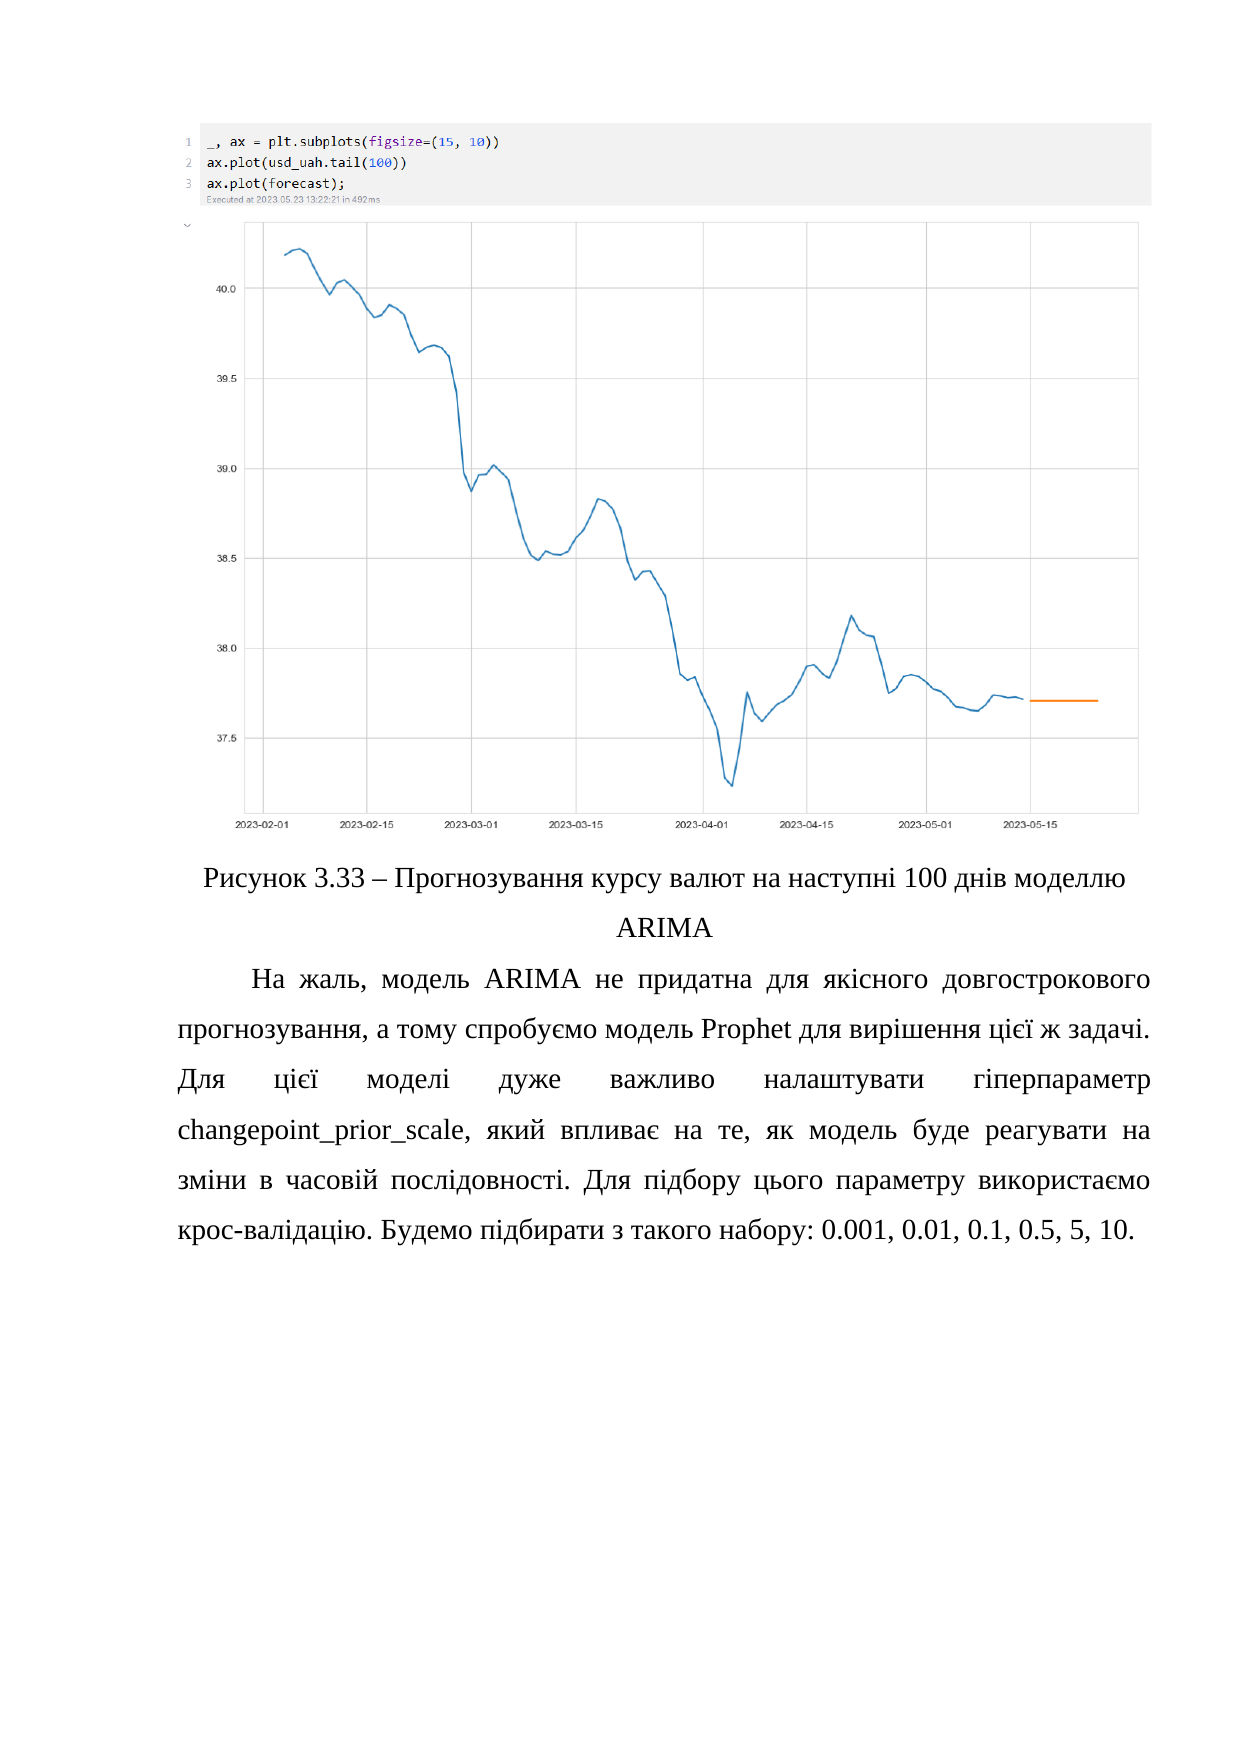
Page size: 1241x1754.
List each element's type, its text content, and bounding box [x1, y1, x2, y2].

picture [177, 118, 1152, 844]
text На жаль, модель ARIMA не придатна для якісного довгострокового прогнозування, а тому спробуємо модель Prophet для вирішення цієї ж задачі. Для цієї моделі дуже важливо налаштувати гіперпараметр changepoint_prior_scale, який впливає на те, як модель буде реагувати на зміни в часовій послідовності. Для підбору цього параметру використаємо крос-валідацію. Будемо підбирати з такого набору: 0.001, 0.01, 0.1, 0.5, 5, 10. [177, 961, 1152, 1246]
text Рисунок 3.33 – Прогнозування курсу валют на наступні 100 днів моделлю ARIMA [177, 860, 1152, 944]
